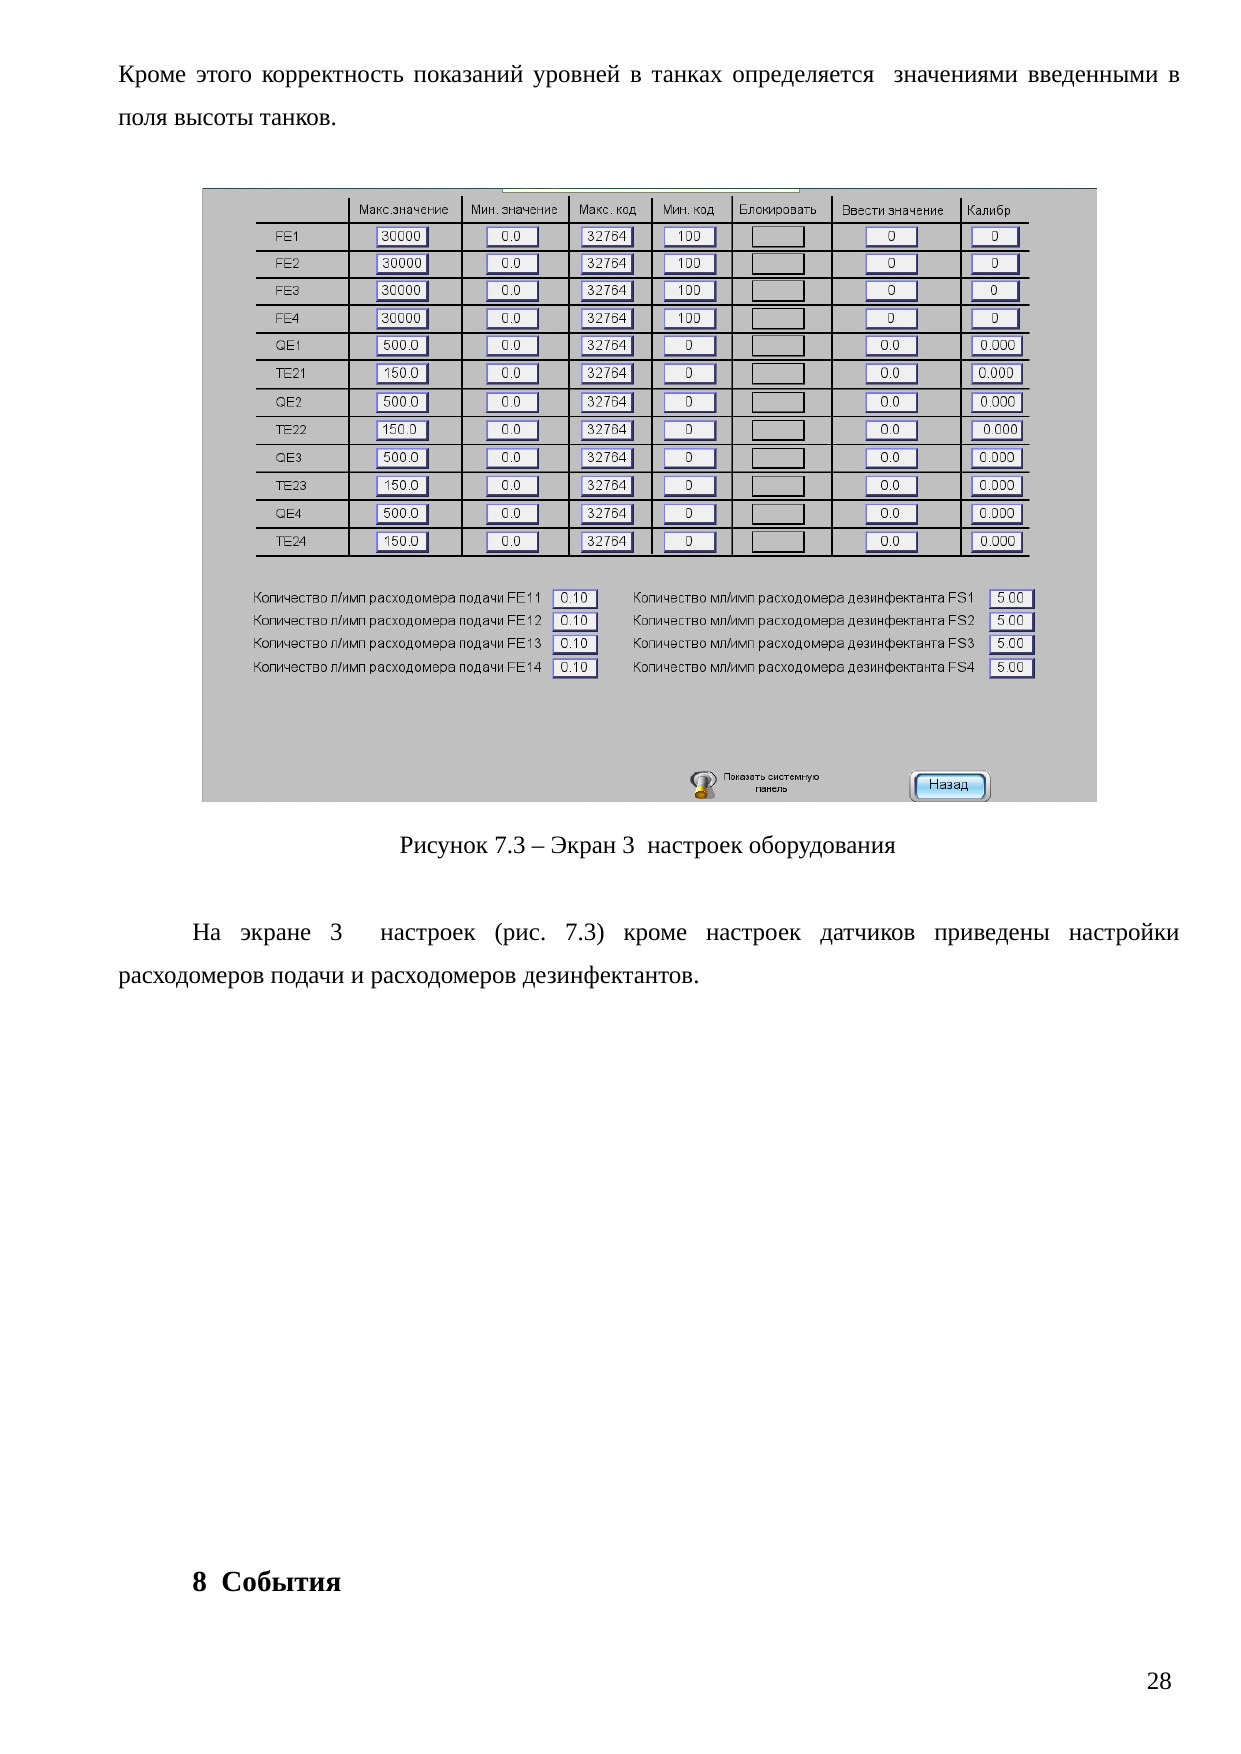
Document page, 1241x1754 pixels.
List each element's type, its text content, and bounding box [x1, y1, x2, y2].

text Кроме этого корректность показаний уровней в танках определяется значениями введенными в поля высоты танков. [118, 59, 1181, 131]
text На экране 3 настроек (рис. 7.3) кроме настроек датчиков приведены настройки расходомеров подачи и расходомеров дезинфектантов. [118, 917, 1181, 989]
text 8 События [118, 1564, 1181, 1597]
text Рисунок 7.3 – Экран 3 настроек оборудования [118, 188, 1181, 859]
